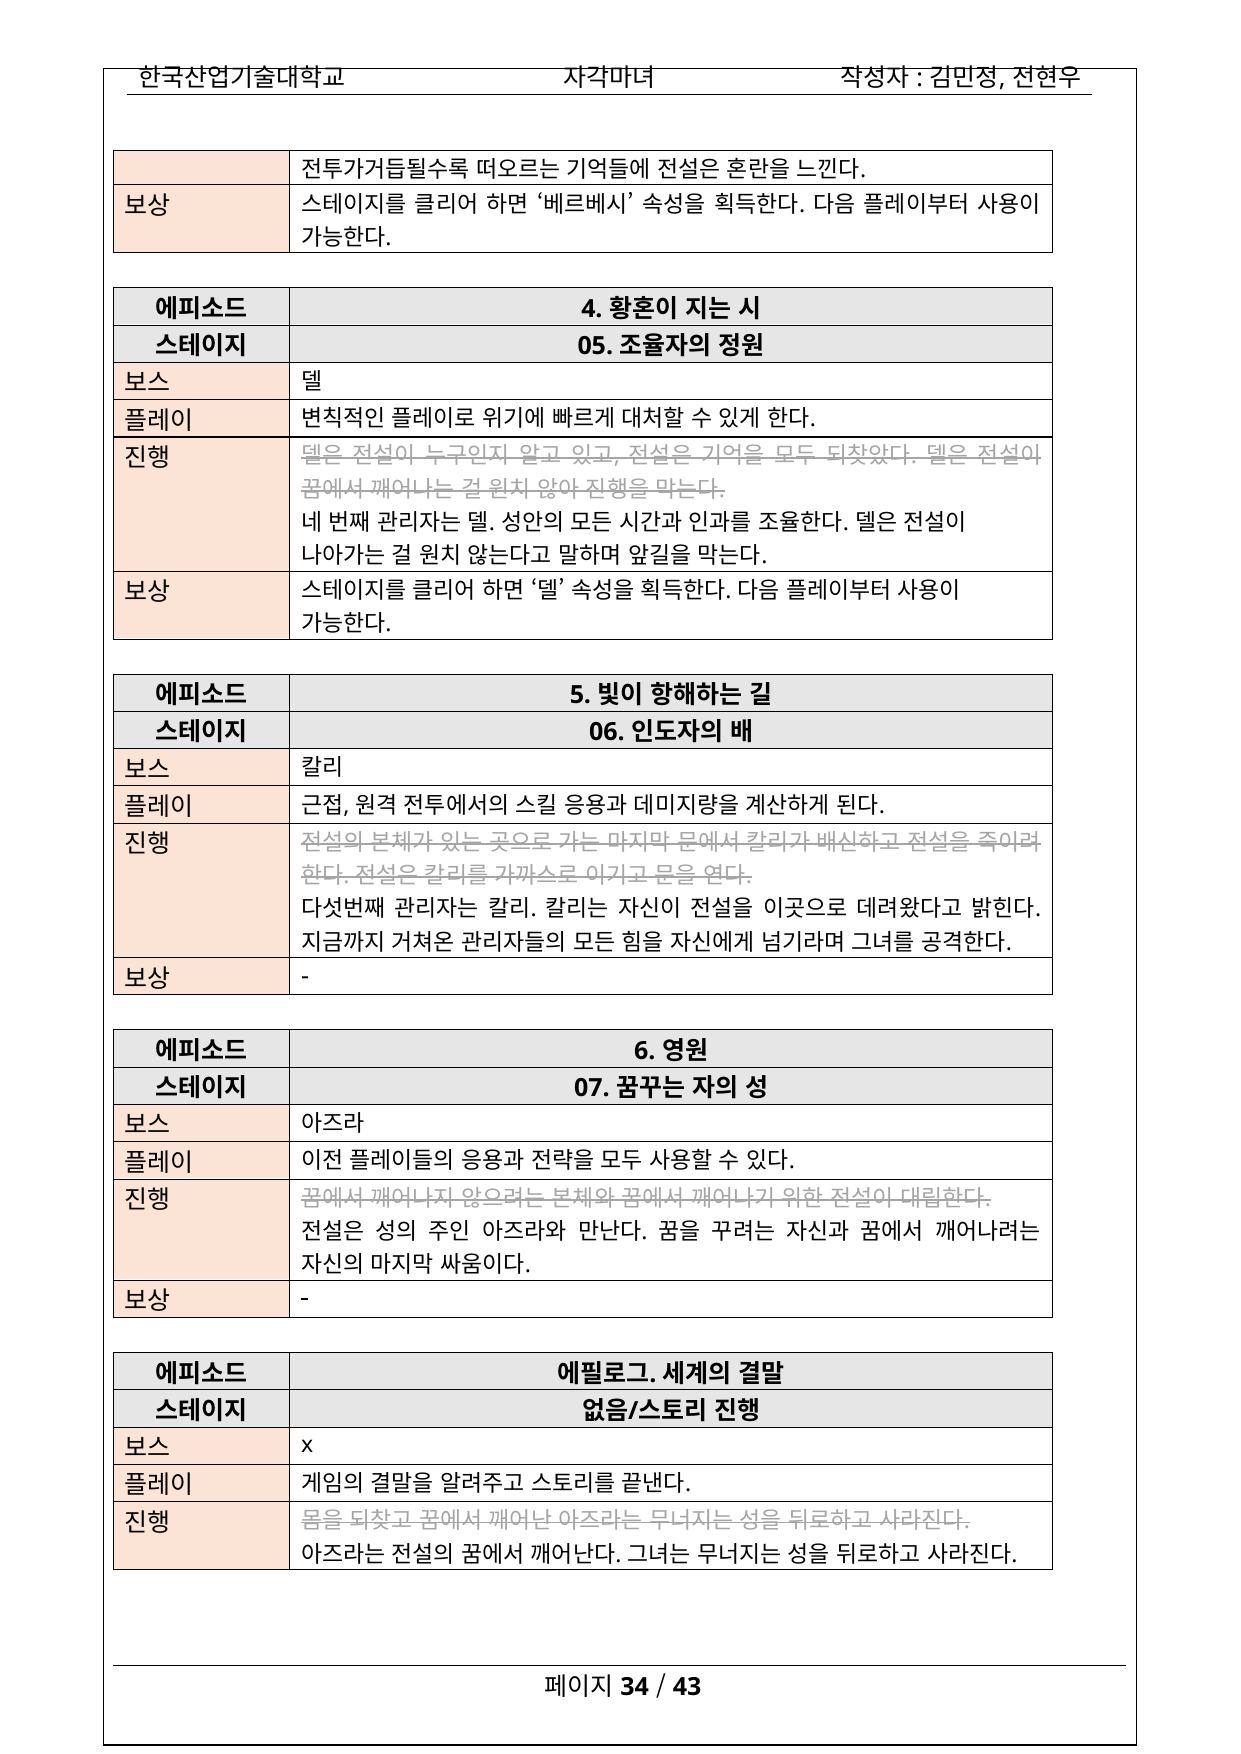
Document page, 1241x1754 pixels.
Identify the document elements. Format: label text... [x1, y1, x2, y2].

table_cell 스테이지를 클리어 하면 ‘델’ 속성을 획득한다. 다음 플레이부터 사용이 가능한다. [290, 572, 1052, 638]
table_cell 근접, 원격 전투에서의 스킬 응용과 데미지량을 계산하게 된다. [290, 786, 1052, 823]
table_cell 꿈에서 깨어나지 않으려는 본체와 꿈에서 깨어나기 위한 전설이 대립한다. 전설은 성의 주인 아즈라와 만난다. 꿈을 꾸려는 자신과 꿈에서 깨어나려는 자신의 마지막 싸움이다. [290, 1180, 1052, 1279]
table_cell 델 [290, 363, 1052, 399]
table_header 5. 빛이 항해하는 길 [290, 675, 1052, 711]
table_cell 보상 [114, 1281, 289, 1317]
table_cell 델은 전설이 누구인지 알고 있고, 전설은 기억을 모두 되찾았다. 델은 전설이 꿈에서 깨어나는 걸 원치 않아 진행을 막는다. 네 번째 관리자는 델. 성안의 모든 시간과 인과를 조율한다. 델은 전설이 나아가는 걸 원치 않는다고 말하며 앞길을 막는다. [290, 438, 1052, 571]
table_header 에피소드 [114, 1030, 289, 1067]
table_header 에피소드 [114, 1353, 289, 1389]
table_cell 05. 조율자의 정원 [290, 326, 1052, 362]
table_header 4. 황혼이 지는 시 [290, 288, 1052, 324]
table_cell 06. 인도자의 배 [290, 712, 1052, 748]
table_cell - [290, 958, 1052, 994]
table_header 에피소드 [114, 675, 289, 711]
table_cell 게임의 결말을 알려주고 스토리를 끝낸다. [290, 1465, 1052, 1501]
table_cell 진행 [114, 151, 289, 184]
table_cell 플레이 [114, 1465, 289, 1501]
table_cell 진행 [114, 438, 289, 571]
table_cell 진행 [114, 824, 289, 957]
table_cell 진행 [114, 1180, 289, 1279]
table_cell 없음/스토리 진행 [290, 1390, 1052, 1427]
table_cell 스테이지 [114, 326, 289, 362]
table_cell 보스 [114, 1105, 289, 1141]
table_cell x [290, 1428, 1052, 1464]
table_cell 플레이 [114, 400, 289, 436]
table_cell 칼리 [290, 749, 1052, 785]
table_cell 플레이 [114, 1142, 289, 1178]
table_cell 보상 [114, 572, 289, 638]
table_cell 스테이지 [114, 1068, 289, 1104]
table_cell 변칙적인 플레이로 위기에 빠르게 대처할 수 있게 한다. [290, 400, 1052, 436]
table_cell 몸을 되찾고 꿈에서 깨어난 아즈라는 무너지는 성을 뒤로하고 사라진다. 아즈라는 전설의 꿈에서 깨어난다. 그녀는 무너지는 성을 뒤로하고 사라진다. [290, 1502, 1052, 1569]
table_cell 이전 플레이들의 응용과 전략을 모두 사용할 수 있다. [290, 1142, 1052, 1178]
table_cell 아즈라 [290, 1105, 1052, 1141]
table_header 에필로그. 세계의 결말 [290, 1353, 1052, 1389]
table_header 6. 영원 [290, 1030, 1052, 1067]
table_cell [290, 151, 1052, 184]
table_cell 보상 [114, 958, 289, 994]
table_cell 보상 [114, 185, 289, 252]
table_cell 전설의 본체가 있는 곳으로 가는 마지막 문에서 칼리가 배신하고 전설을 죽이려 한다. 전설은 칼리를 가까스로 이기고 문을 연다. 다섯번째 관리자는 칼리. 칼리는 자신이 전설을 이곳으로 데려왔다고 밝힌다. 지금까지 거쳐온 관리자들의 모든 힘을 자신에게 넘기라며 그녀를 공격한다. [290, 824, 1052, 957]
table_cell 플레이 [114, 786, 289, 823]
table_cell 07. 꿈꾸는 자의 성 [290, 1068, 1052, 1104]
table_header 에피소드 [114, 288, 289, 324]
table_cell 보스 [114, 363, 289, 399]
table_cell - [290, 1281, 1052, 1317]
table_cell 보스 [114, 749, 289, 785]
table_cell 스테이지 [114, 712, 289, 748]
table_cell 진행 [114, 1502, 289, 1569]
table_cell 스테이지를 클리어 하면 ‘베르베시’ 속성을 획득한다. 다음 플레이부터 사용이 가능한다. [290, 185, 1052, 252]
table_cell 보스 [114, 1428, 289, 1464]
table_cell 스테이지 [114, 1390, 289, 1427]
